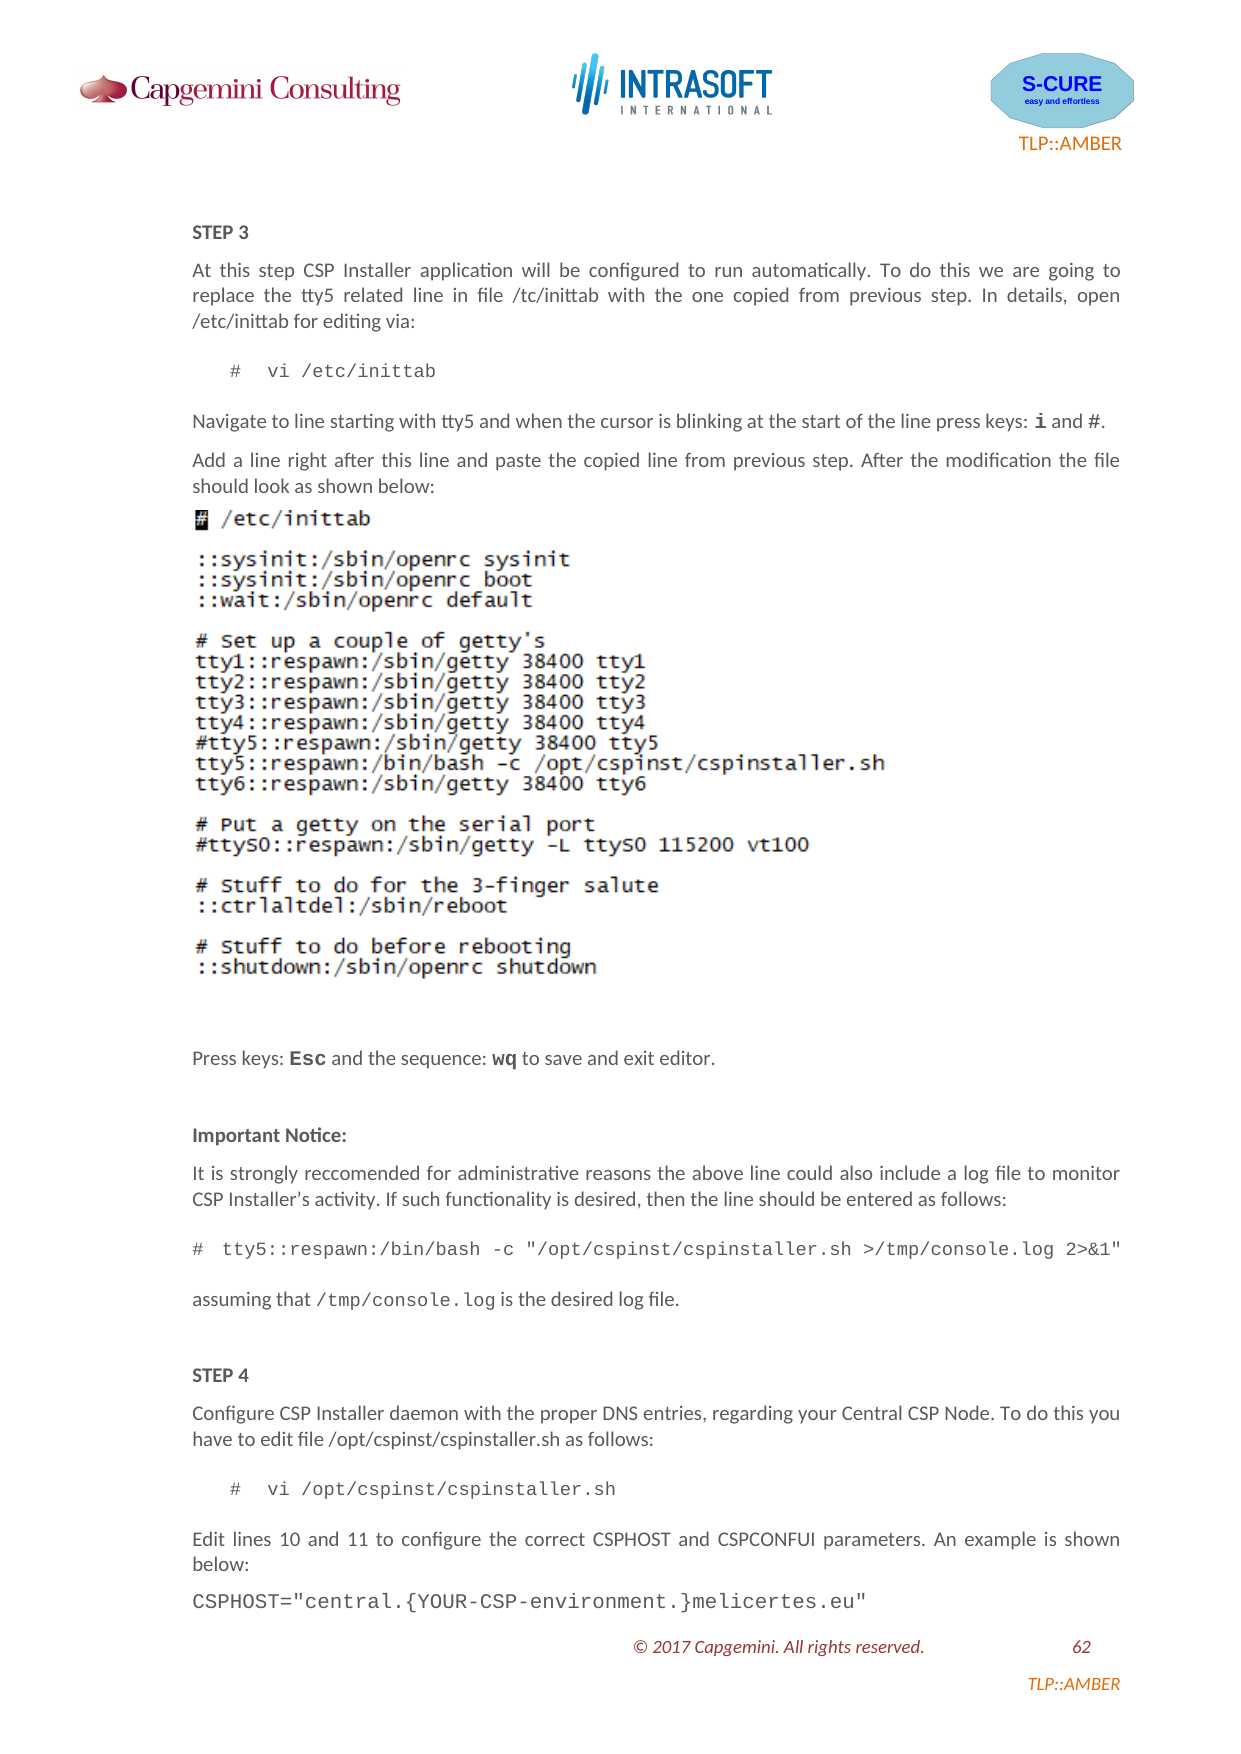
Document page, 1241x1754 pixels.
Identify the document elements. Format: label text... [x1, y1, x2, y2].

text STEP 4 [192, 1362, 1122, 1388]
picture [192, 510, 910, 996]
text tty5::respawn:/bin/bash -c "/opt/cspinst/cspinstaller.sh >/tmp/console.log 2>&1" [192, 1236, 1122, 1261]
text Edit lines 10 and 11 to configure the correct CSPHOST and CSPCONFUI parameters. An example is shown below: [192, 1526, 1122, 1577]
text Navigate to line starting with tty5 and when the cursor is blinking at the start of the line press keys: i and #. [192, 408, 1122, 435]
text Important Notice: [192, 1122, 1122, 1148]
text It is strongly reccomended for administrative reasons the above line could also include a log file to monitor CSP Installer’s activity. If such functionality is desired, then the line should be entered as follows: [192, 1160, 1122, 1211]
text vi /opt/cspinst/cspinstaller.sh [229, 1476, 1122, 1501]
text vi /etc/inittab [229, 358, 1122, 383]
text assuming that /tmp/console.log is the desired log file. [192, 1286, 1122, 1312]
text CSPHOST="central.{YOUR-CSP-environment.}melicertes.eu" [192, 1589, 1122, 1614]
text STEP 3 [192, 219, 1122, 245]
text Configure CSP Installer daemon with the proper DNS entries, regarding your Central CSP Node. To do this you have to edit file /opt/cspinst/cspinstaller.sh as follows: [192, 1400, 1122, 1451]
text Add a line right after this line and paste the copied line from previous step. After the modification the file should look as shown below: [192, 447, 1122, 498]
text Press keys: Esc and the sequence: wq to save and exit editor. [192, 1046, 1122, 1072]
text At this step CSP Installer application will be configured to run automatically. To do this we are going to replace the tty5 related line in file /tc/inittab with the one copied from previous step. In details, open /etc/inittab for editing via: [192, 257, 1122, 333]
picture [571, 52, 773, 116]
